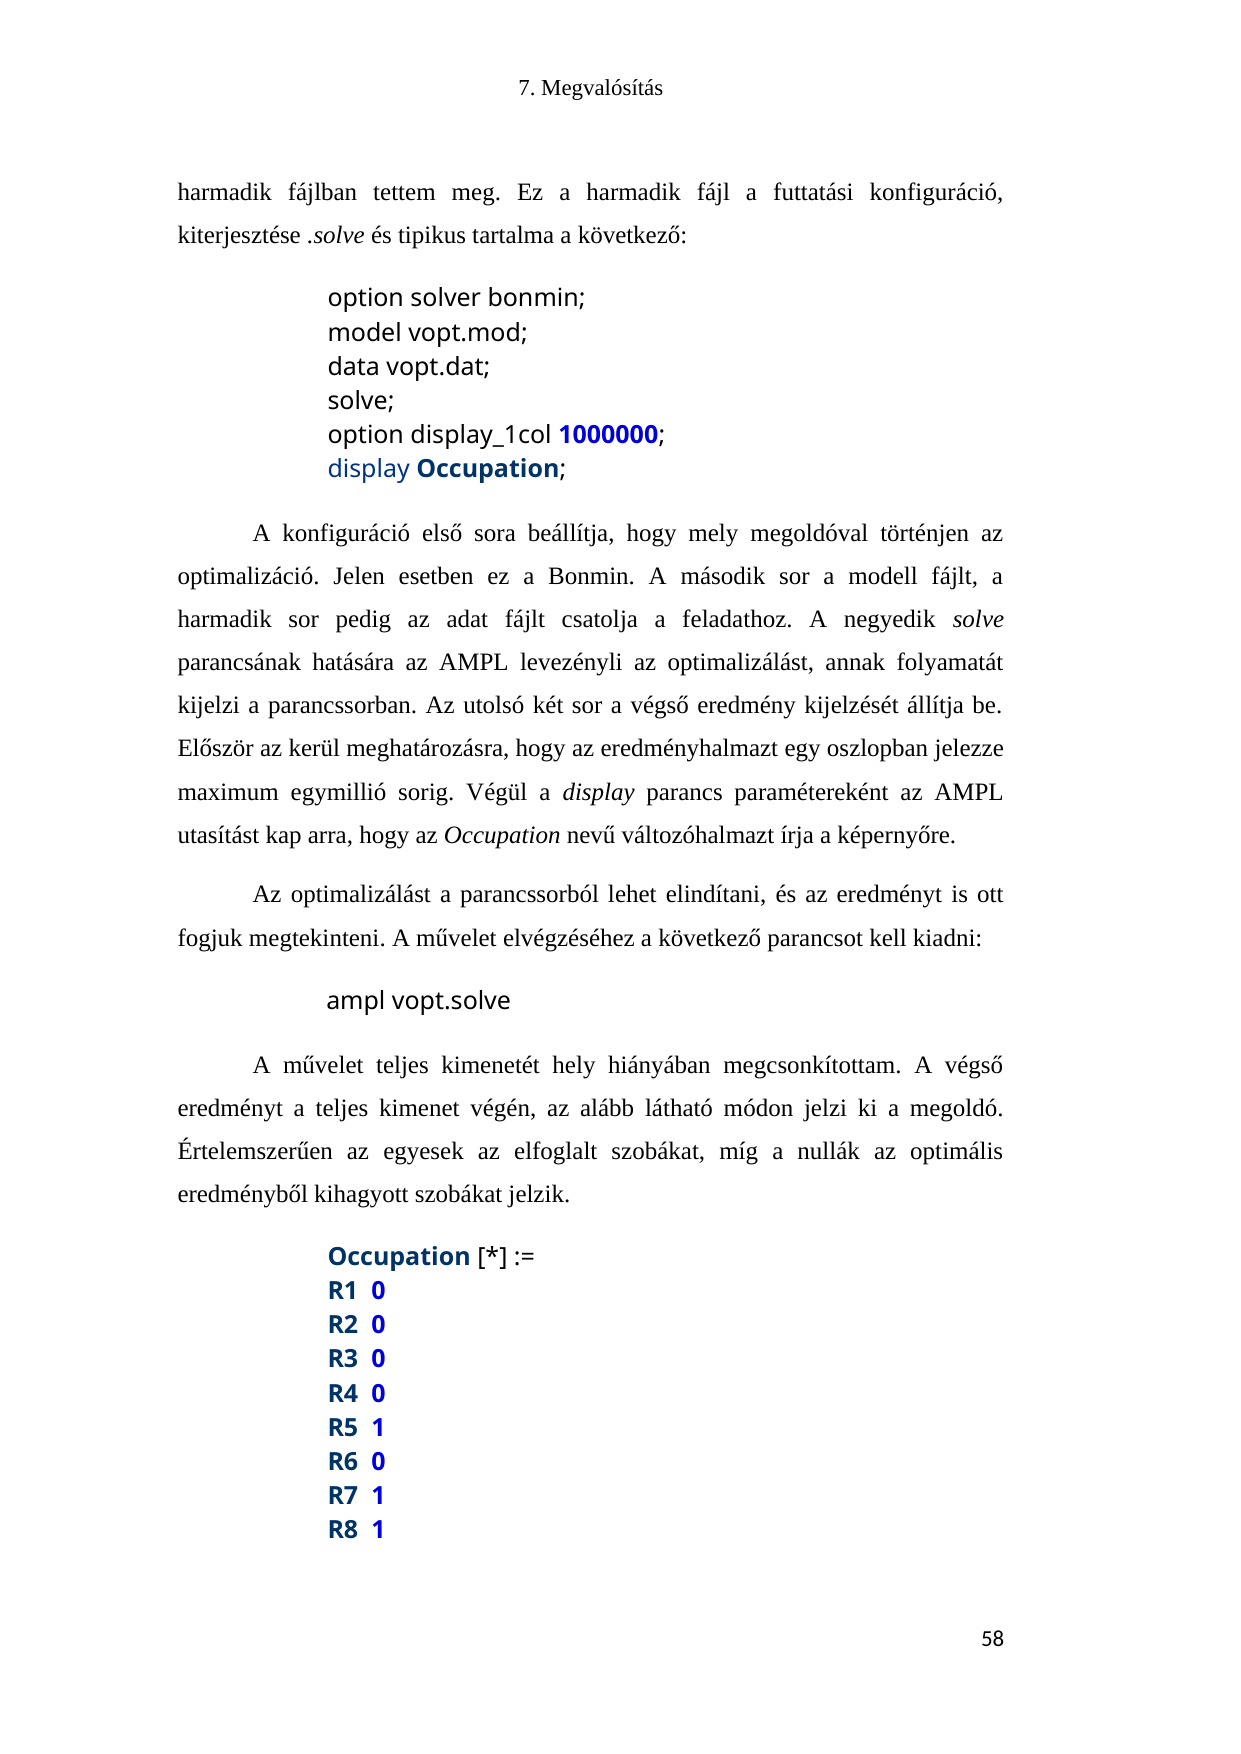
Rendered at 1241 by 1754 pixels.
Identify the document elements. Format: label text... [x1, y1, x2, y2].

text Az optimalizálást a parancssorból lehet elindítani, és az eredményt is ott fogjuk megtekinteni. A művelet elvégzéséhez a következő parancsot kell kiadni: [177, 879, 1004, 951]
text R8 1 [252, 1511, 1004, 1546]
text option display_1col 1000000; [252, 416, 1004, 450]
text R3 0 [252, 1341, 1004, 1375]
text R4 0 [252, 1375, 1004, 1409]
text A konfiguráció első sora beállítja, hogy mely megoldóval történjen az optimalizáció. Jelen esetben ez a Bonmin. A második sor a modell fájlt, a harmadik sor pedig az adat fájlt csatolja a feladathoz. A negyedik solve parancsának hatására az AMPL levezényli az optimalizálást, annak folyamatát kijelzi a parancssorban. Az utolsó két sor a végső eredmény kijelzését állítja be. Először az kerül meghatározásra, hogy az eredményhalmazt egy oszlopban jelezze maximum egymillió sorig. Végül a display parancs paramétereként az AMPL utasítást kap arra, hogy az Occupation nevű változóhalmazt írja a képernyőre. [177, 518, 1004, 848]
text ampl vopt.solve [251, 982, 1004, 1016]
text display Occupation; [252, 450, 1004, 484]
text option solver bonmin; [252, 280, 1004, 314]
text model vopt.mod; [252, 314, 1004, 348]
text R2 0 [252, 1307, 1004, 1341]
text Occupation [*] := [252, 1239, 1004, 1273]
text solve; [252, 382, 1004, 416]
text data vopt.dat; [252, 348, 1004, 382]
text R5 1 [252, 1409, 1004, 1443]
text R1 0 [252, 1273, 1004, 1307]
text R7 1 [252, 1477, 1004, 1511]
text R6 0 [252, 1443, 1004, 1477]
text A művelet teljes kimenetét hely hiányában megcsonkítottam. A végső eredményt a teljes kimenet végén, az alább látható módon jelzi ki a megoldó. Értelemszerűen az egyesek az elfoglalt szobákat, míg a nullák az optimális eredményből kihagyott szobákat jelzik. [177, 1050, 1004, 1208]
